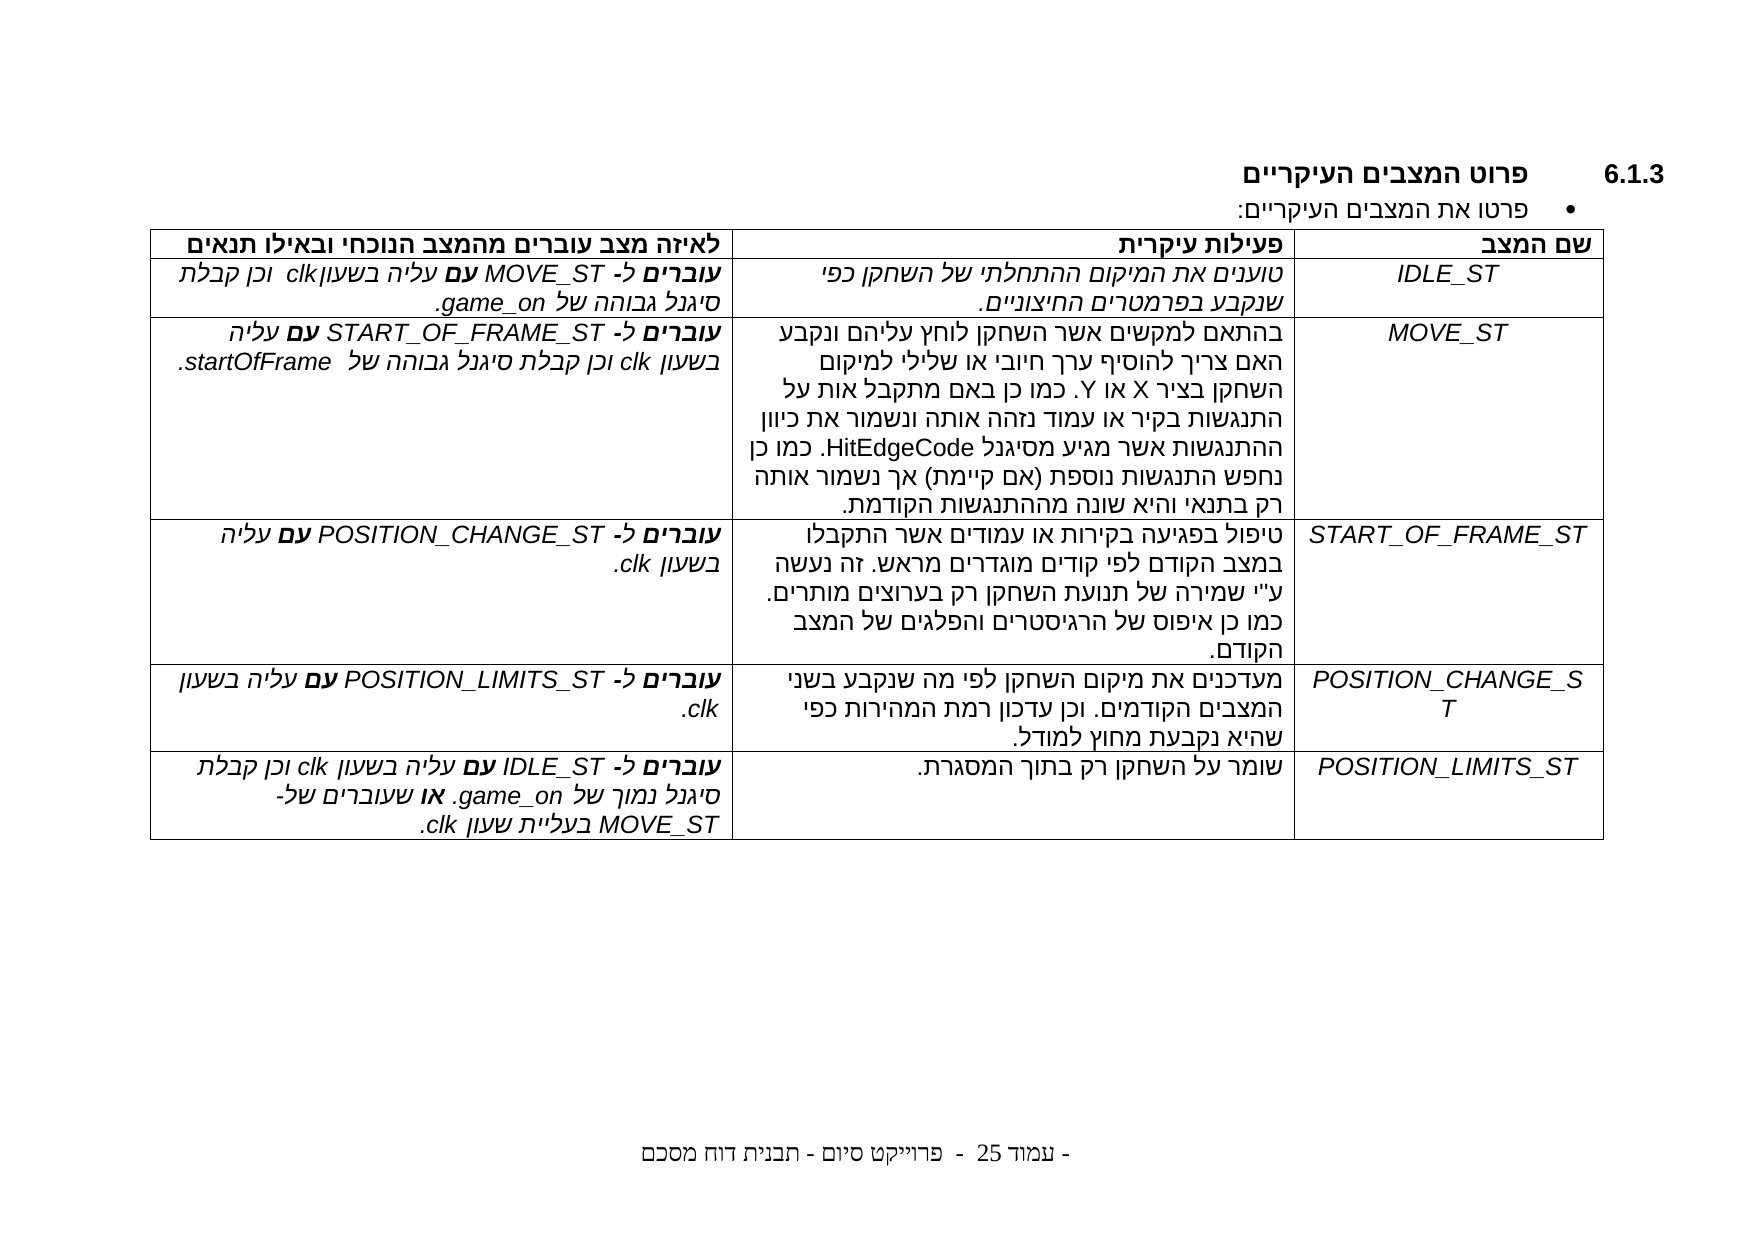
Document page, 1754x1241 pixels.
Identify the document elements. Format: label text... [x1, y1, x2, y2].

table_header פעילות עיקרית [733, 230, 1294, 258]
table_cell טוענים את המיקום ההתחלתי של השחקן כפי שנקבע בפרמטרים החיצוניים. [733, 259, 1294, 317]
table_cell POSITION_CHANGE_ST [1295, 665, 1603, 751]
table_cell POSITION_LIMITS_ST [1295, 752, 1603, 838]
table_cell IDLE_ST [1295, 259, 1603, 317]
table_cell MOVE_ST [1295, 318, 1603, 519]
table_cell START_OF_FRAME_ST [1295, 520, 1603, 664]
table_cell עוברים ל- START_OF_FRAME_ST עם עליה בשעון clk וכן קבלת סיגנל גבוהה של startOfFrame. [151, 318, 732, 519]
table_header לאיזה מצב עוברים מהמצב הנוכחי ובאילו תנאים [151, 230, 732, 258]
table_cell עוברים ל- MOVE_ST עם עליה בשעוןclk וכן קבלת סיגנל גבוהה של game_on. [151, 259, 732, 317]
table_cell שומר על השחקן רק בתוך המסגרת. [733, 752, 1294, 838]
table_cell בהתאם למקשים אשר השחקן לוחץ עליהם ונקבע האם צריך להוסיף ערך חיובי או שלילי למיקום השחקן בציר X או Y. כמו כן באם מתקבל אות על התנגשות בקיר או עמוד נזהה אותה ונשמור את כיוון ההתנגשות אשר מגיע מסיגנל HitEdgeCode. כמו כן נחפש התנגשות נוספת (אם קיימת) אך נשמור אותה רק בתנאי והיא שונה מההתנגשות הקודמת. [733, 318, 1294, 519]
table_header שם המצב [1295, 230, 1603, 258]
table_cell מעדכנים את מיקום השחקן לפי מה שנקבע בשני המצבים הקודמים. וכן עדכון רמת המהירות כפי שהיא נקבעת מחוץ למודל. [733, 665, 1294, 751]
table_cell עוברים ל- IDLE_ST עם עליה בשעון clk וכן קבלת סיגנל נמוך של game_on. או שעוברים של- MOVE_ST בעליית שעון clk. [151, 752, 732, 838]
list פרטו את המצבים העיקריים: [150, 195, 1566, 224]
subtitle פרוט המצבים העיקריים [150, 158, 1604, 189]
table_cell טיפול בפגיעה בקירות או עמודים אשר התקבלו במצב הקודם לפי קודים מוגדרים מראש. זה נעשה ע''י שמירה של תנועת השחקן רק בערוצים מותרים. כמו כן איפוס של הרגיסטרים והפלגים של המצב הקודם. [733, 520, 1294, 664]
table_cell עוברים ל- POSITION_LIMITS_ST עם עליה בשעון clk. [151, 665, 732, 751]
table_cell עוברים ל- POSITION_CHANGE_ST עם עליה בשעון clk. [151, 520, 732, 664]
